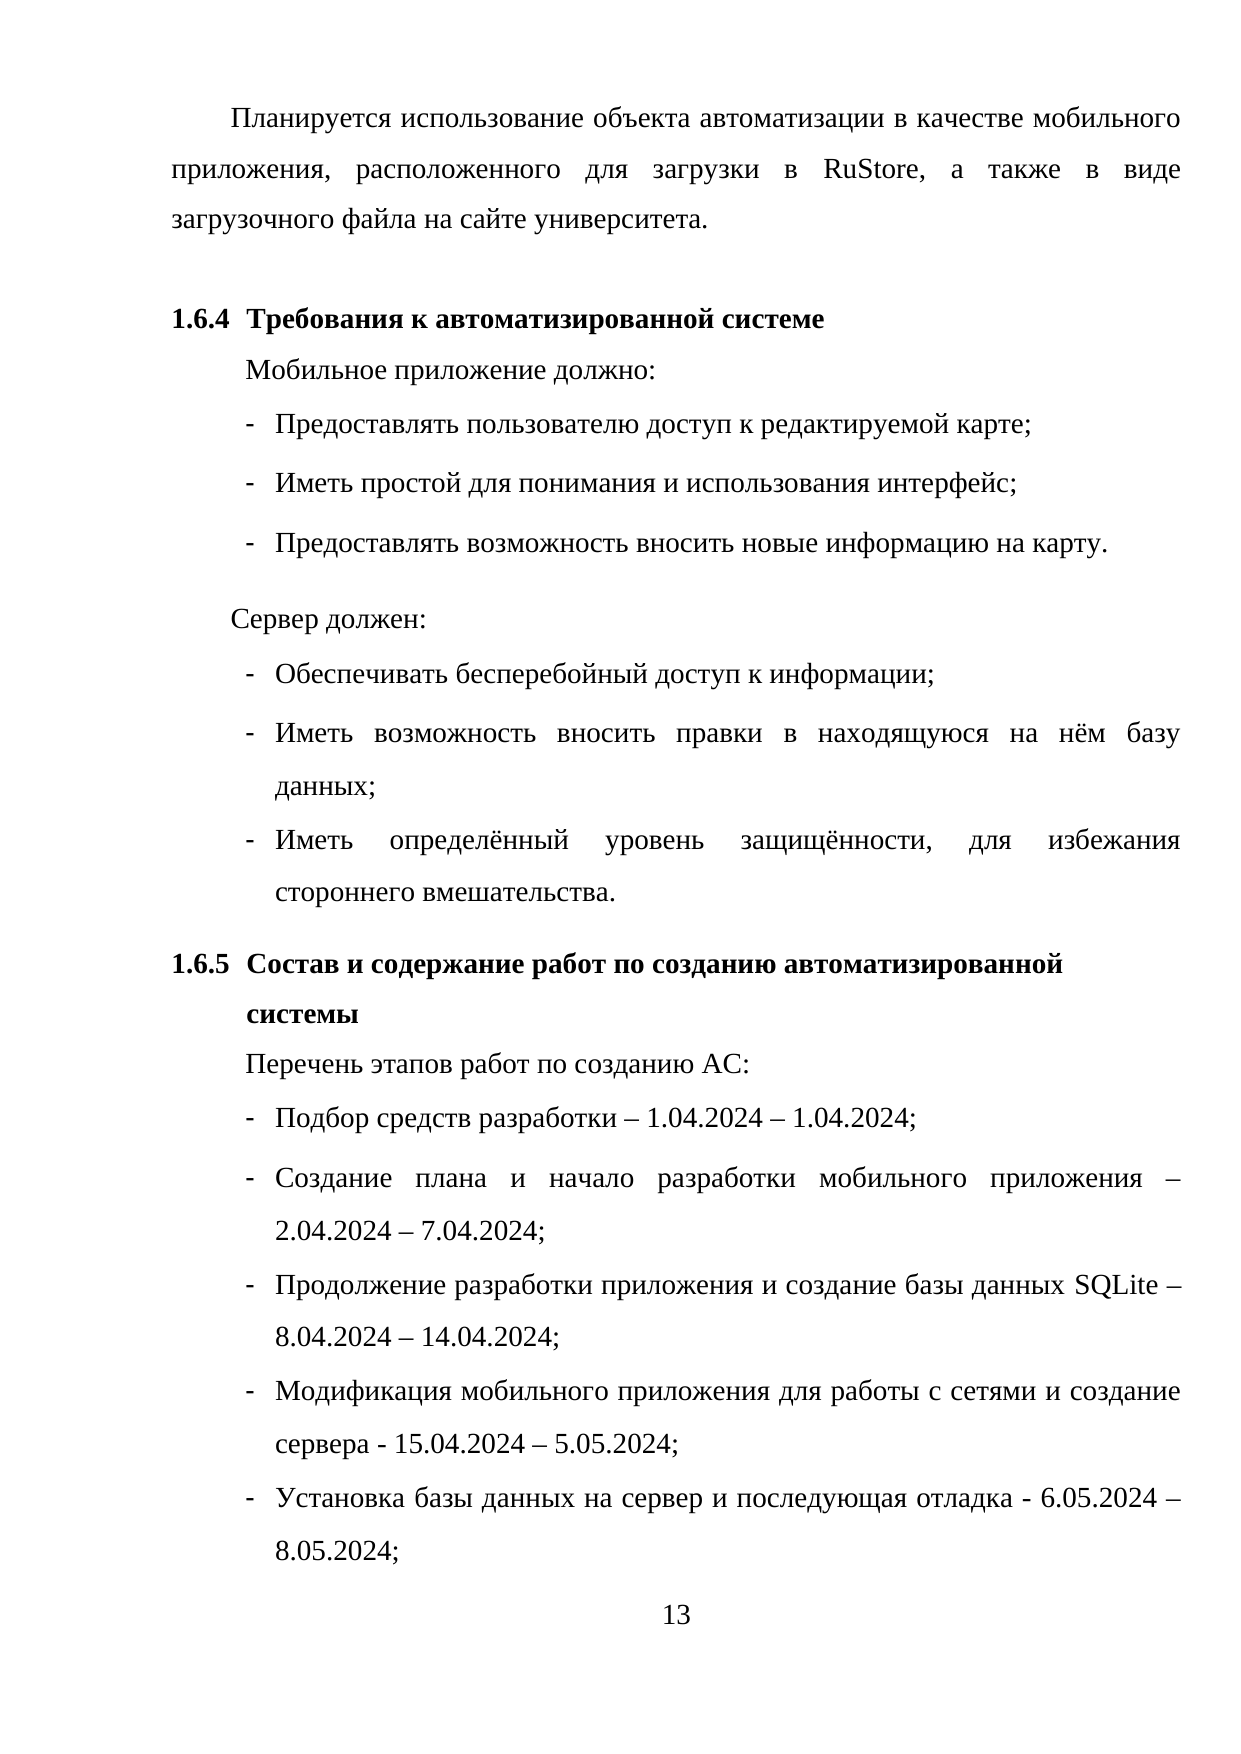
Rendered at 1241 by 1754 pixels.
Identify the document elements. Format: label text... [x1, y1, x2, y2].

list Установка базы данных на сервер и последующая отладка - 6.05.2024 – 8.05.2024; [245, 1476, 1181, 1566]
list Подбор средств разработки – 1.04.2024 – 1.04.2024; [245, 1097, 1181, 1136]
subtitle Требования к автоматизированной системе [171, 302, 1181, 335]
text Перечень этапов работ по созданию АС: [171, 1046, 1181, 1080]
list Предоставлять пользователю доступ к редактируемой карте; [245, 402, 1181, 442]
list Иметь возможность вносить правки в находящуюся на нём базу данных; [245, 711, 1181, 801]
list Обеспечивать бесперебойный доступ к информации; [245, 652, 1181, 692]
list Иметь простой для понимания и использования интерфейс; [245, 462, 1181, 501]
text Мобильное приложение должно: [171, 352, 1181, 386]
list Иметь определённый уровень защищённости, для избежания стороннего вмешательства. [245, 818, 1181, 908]
list Создание плана и начало разработки мобильного приложения – 2.04.2024 – 7.04.2024; [245, 1156, 1181, 1246]
list Продолжение разработки приложения и создание базы данных SQLite – 8.04.2024 – 14.04.2024; [245, 1263, 1181, 1353]
list Модификация мобильного приложения для работы с сетями и создание сервера - 15.04.2024 – 5.05.2024; [245, 1370, 1181, 1460]
subtitle Состав и содержание работ по созданию автоматизированной системы [171, 946, 1181, 1029]
list Предоставлять возможность вносить новые информацию на карту. [245, 521, 1181, 561]
text Сервер должен: [171, 602, 1181, 635]
text Планируется использование объекта автоматизации в качестве мобильного приложения, расположенного для загрузки в RuStore, а также в виде загрузочного файла на сайте университета. [171, 100, 1181, 234]
